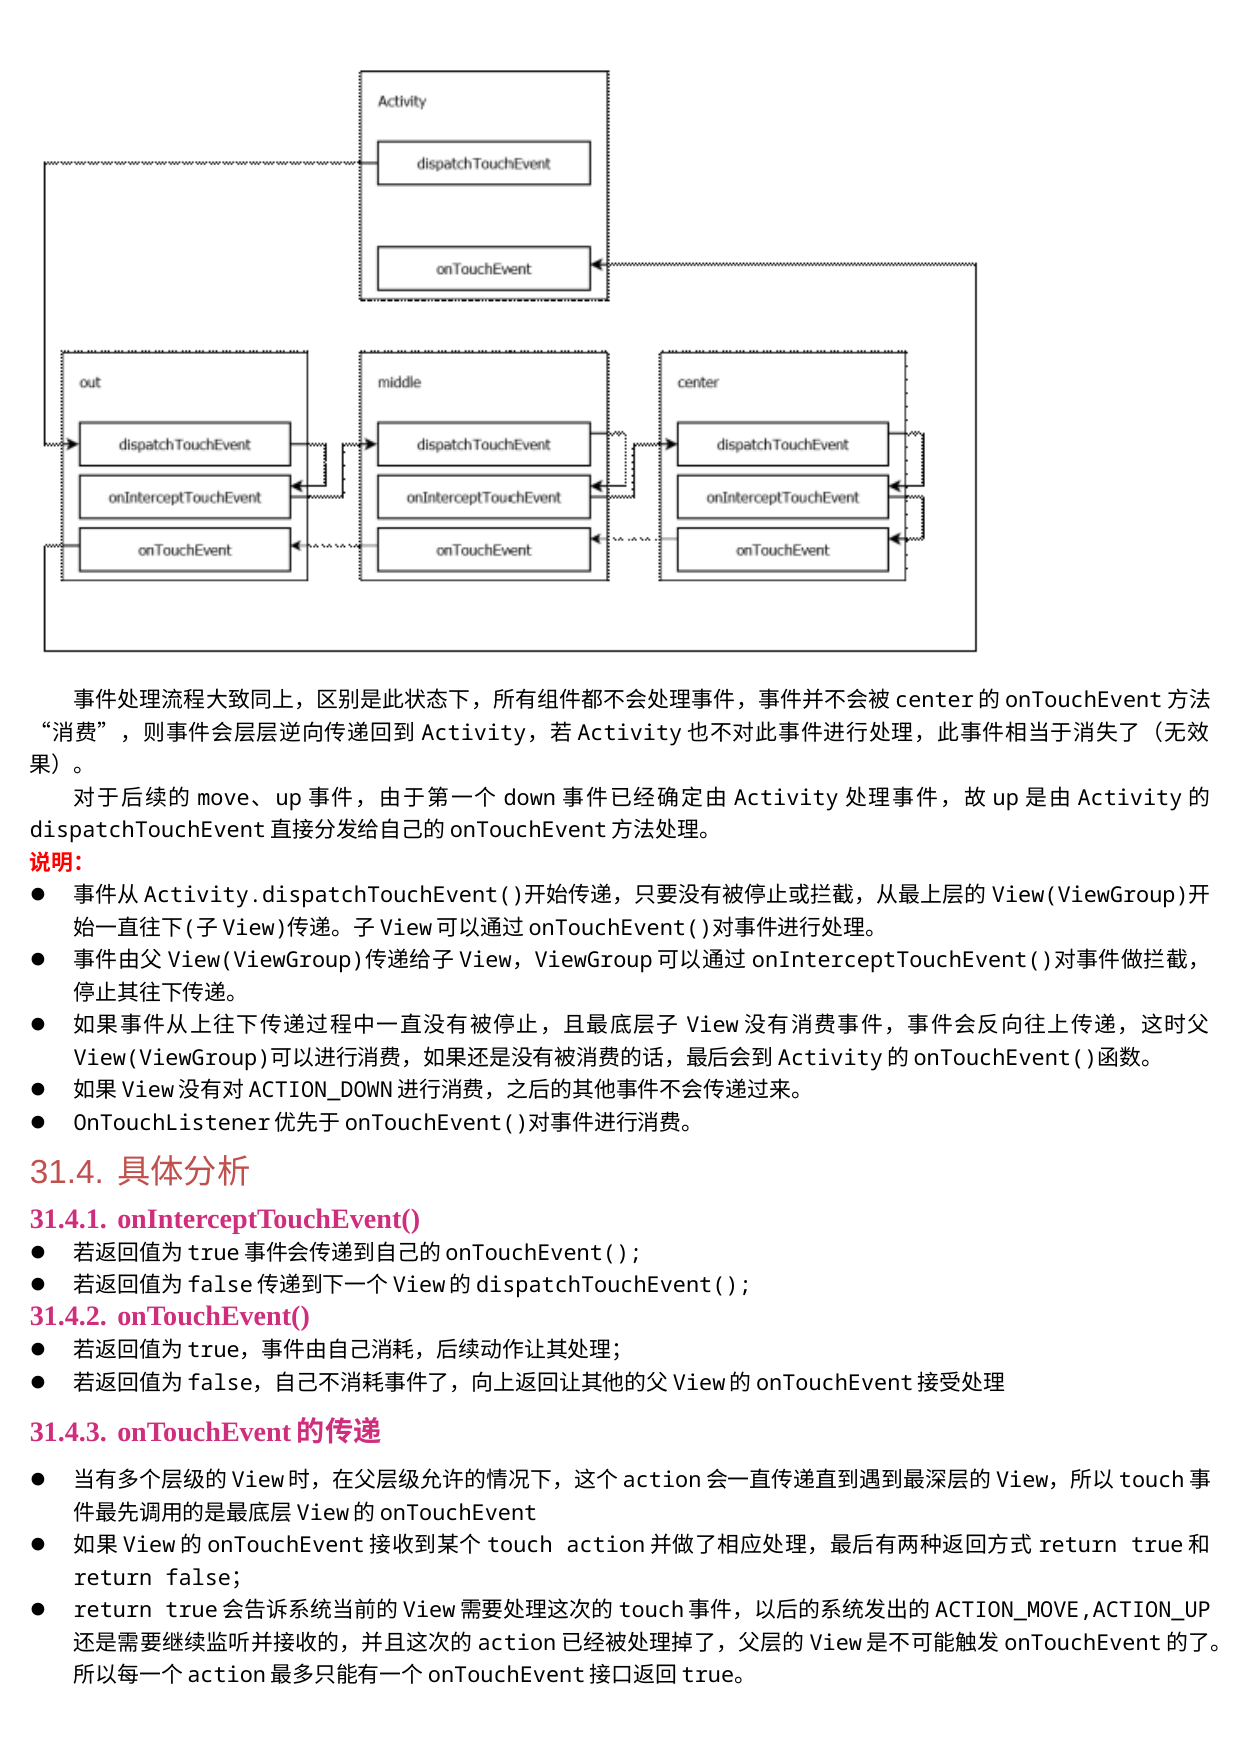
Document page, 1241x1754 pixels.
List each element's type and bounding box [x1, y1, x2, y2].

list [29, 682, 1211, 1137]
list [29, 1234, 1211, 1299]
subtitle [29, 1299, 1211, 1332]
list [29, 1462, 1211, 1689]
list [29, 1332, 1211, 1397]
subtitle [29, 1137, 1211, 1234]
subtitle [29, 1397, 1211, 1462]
picture [29, 64, 994, 659]
